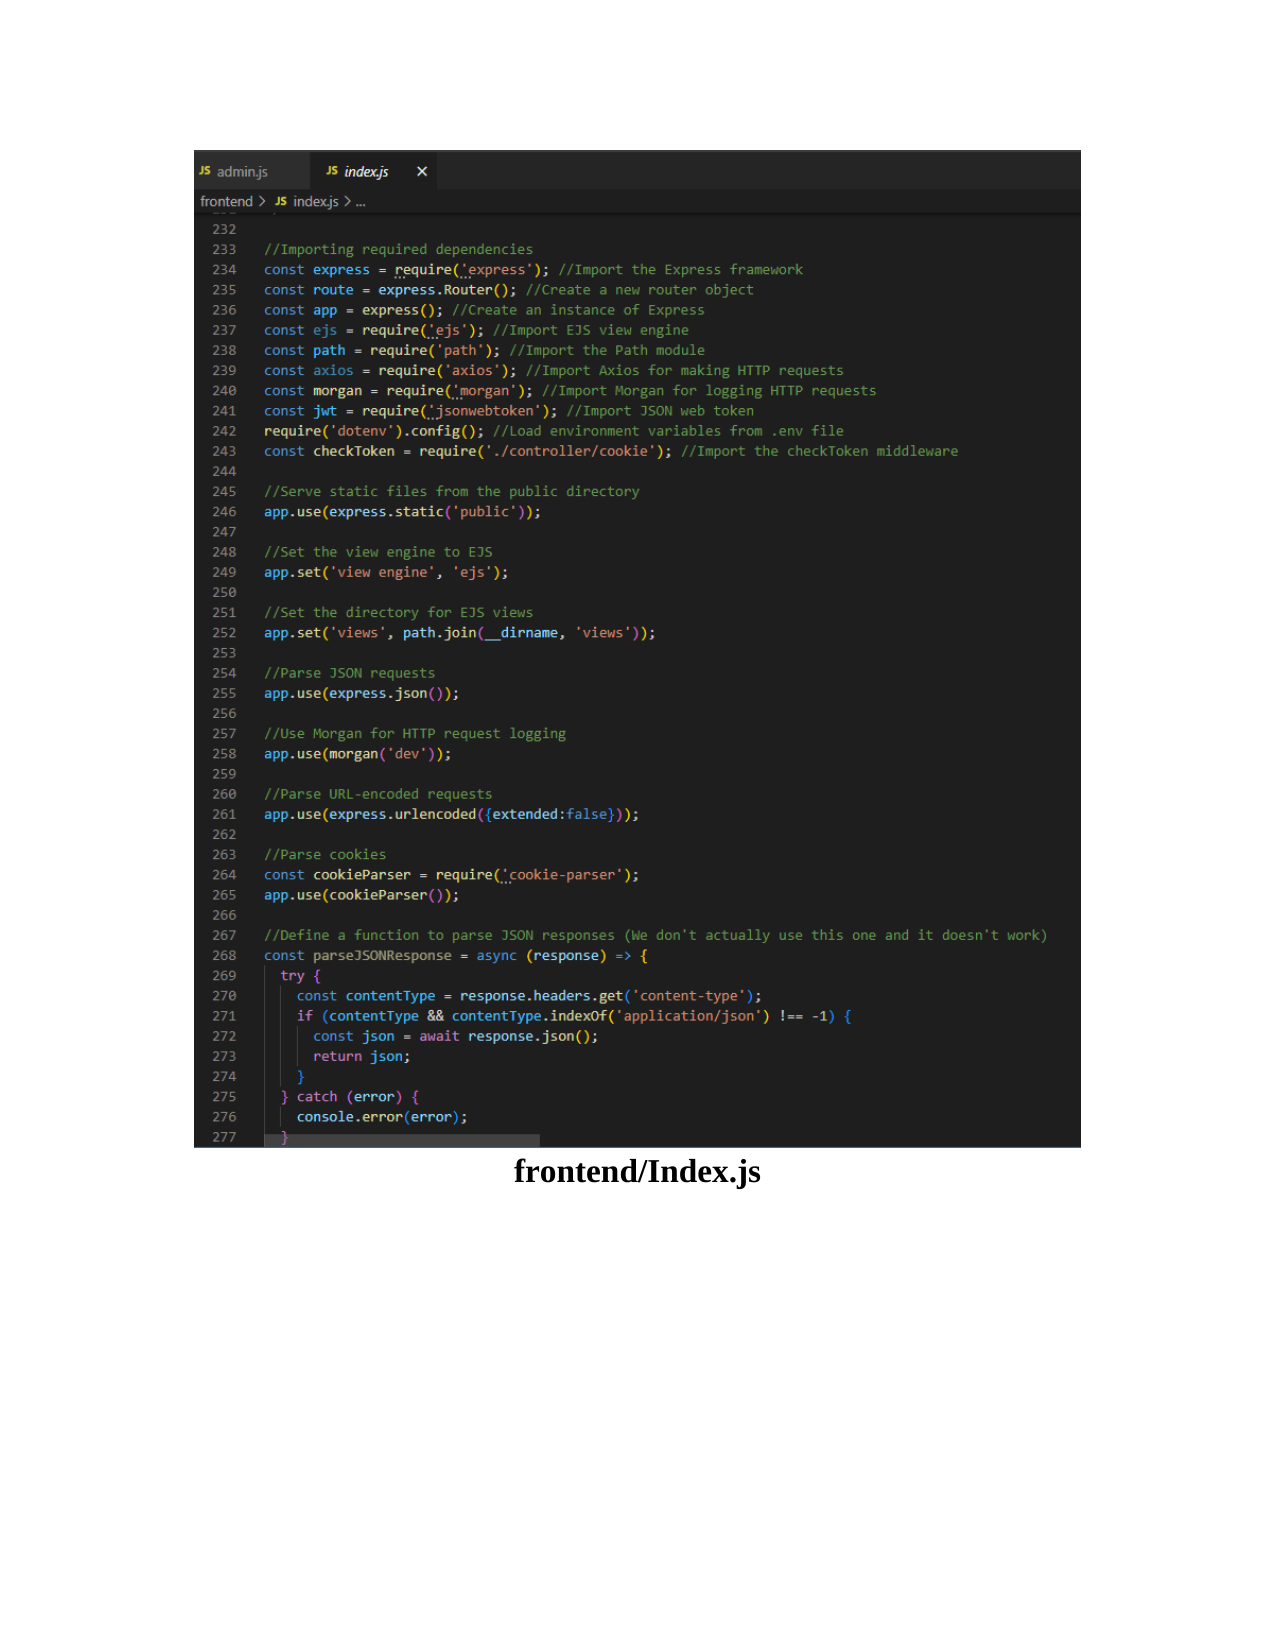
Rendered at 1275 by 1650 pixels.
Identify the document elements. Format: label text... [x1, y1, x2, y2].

text frontend/Index.js [150, 1151, 1125, 1189]
picture [194, 150, 1081, 1148]
